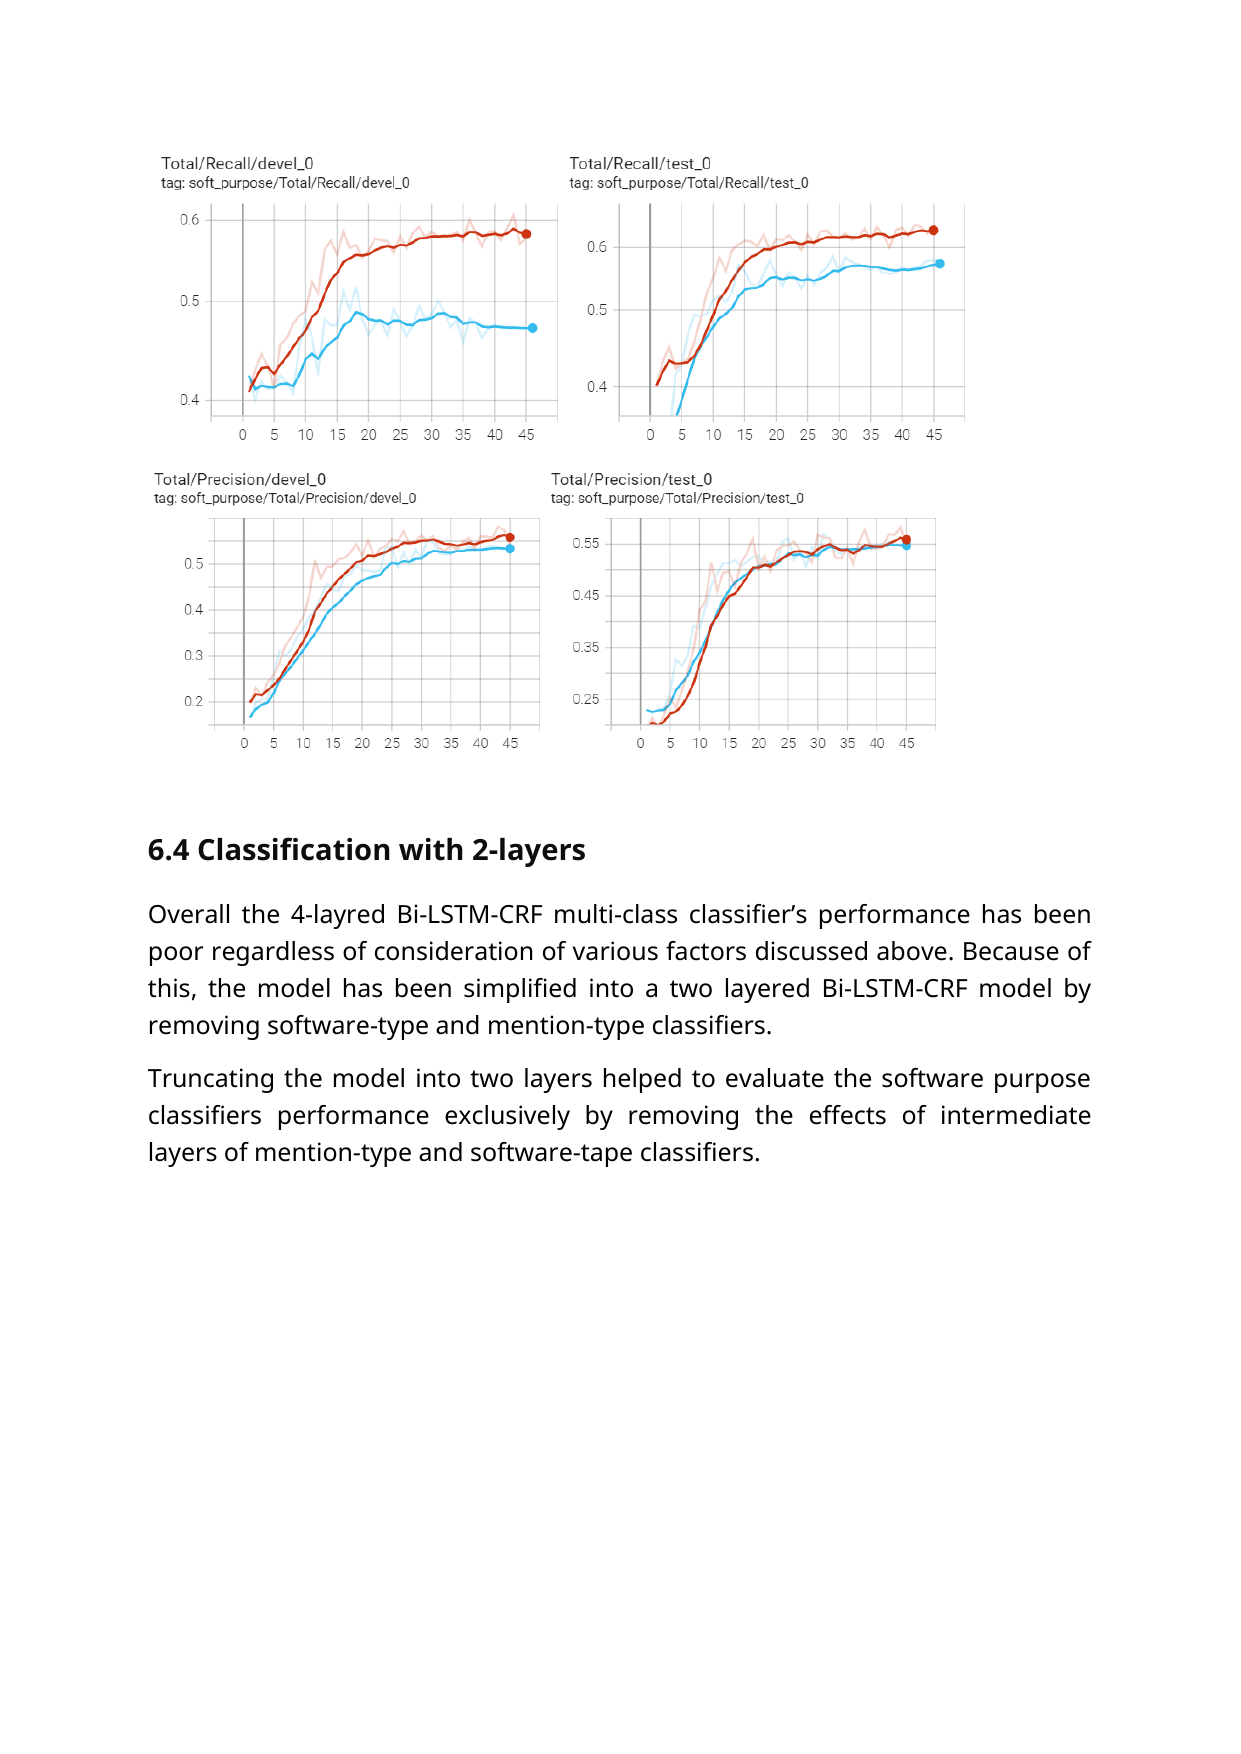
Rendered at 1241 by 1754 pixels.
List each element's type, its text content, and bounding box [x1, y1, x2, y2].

subtitle Classification with 2-layers [148, 829, 1093, 869]
picture [147, 147, 970, 442]
text Overall the 4-layred Bi-LSTM-CRF multi-class classifier’s performance has been poor regardless of consideration of various factors discussed above. Because of this, the model has been simplified into a two layered Bi-LSTM-CRF model by removing software-type and mention-type classifiers. [148, 897, 1093, 1041]
picture [147, 460, 950, 757]
text Truncating the model into two layers helped to evaluate the software purpose classifiers performance exclusively by removing the effects of intermediate layers of mention-type and software-tape classifiers. [148, 1061, 1093, 1168]
